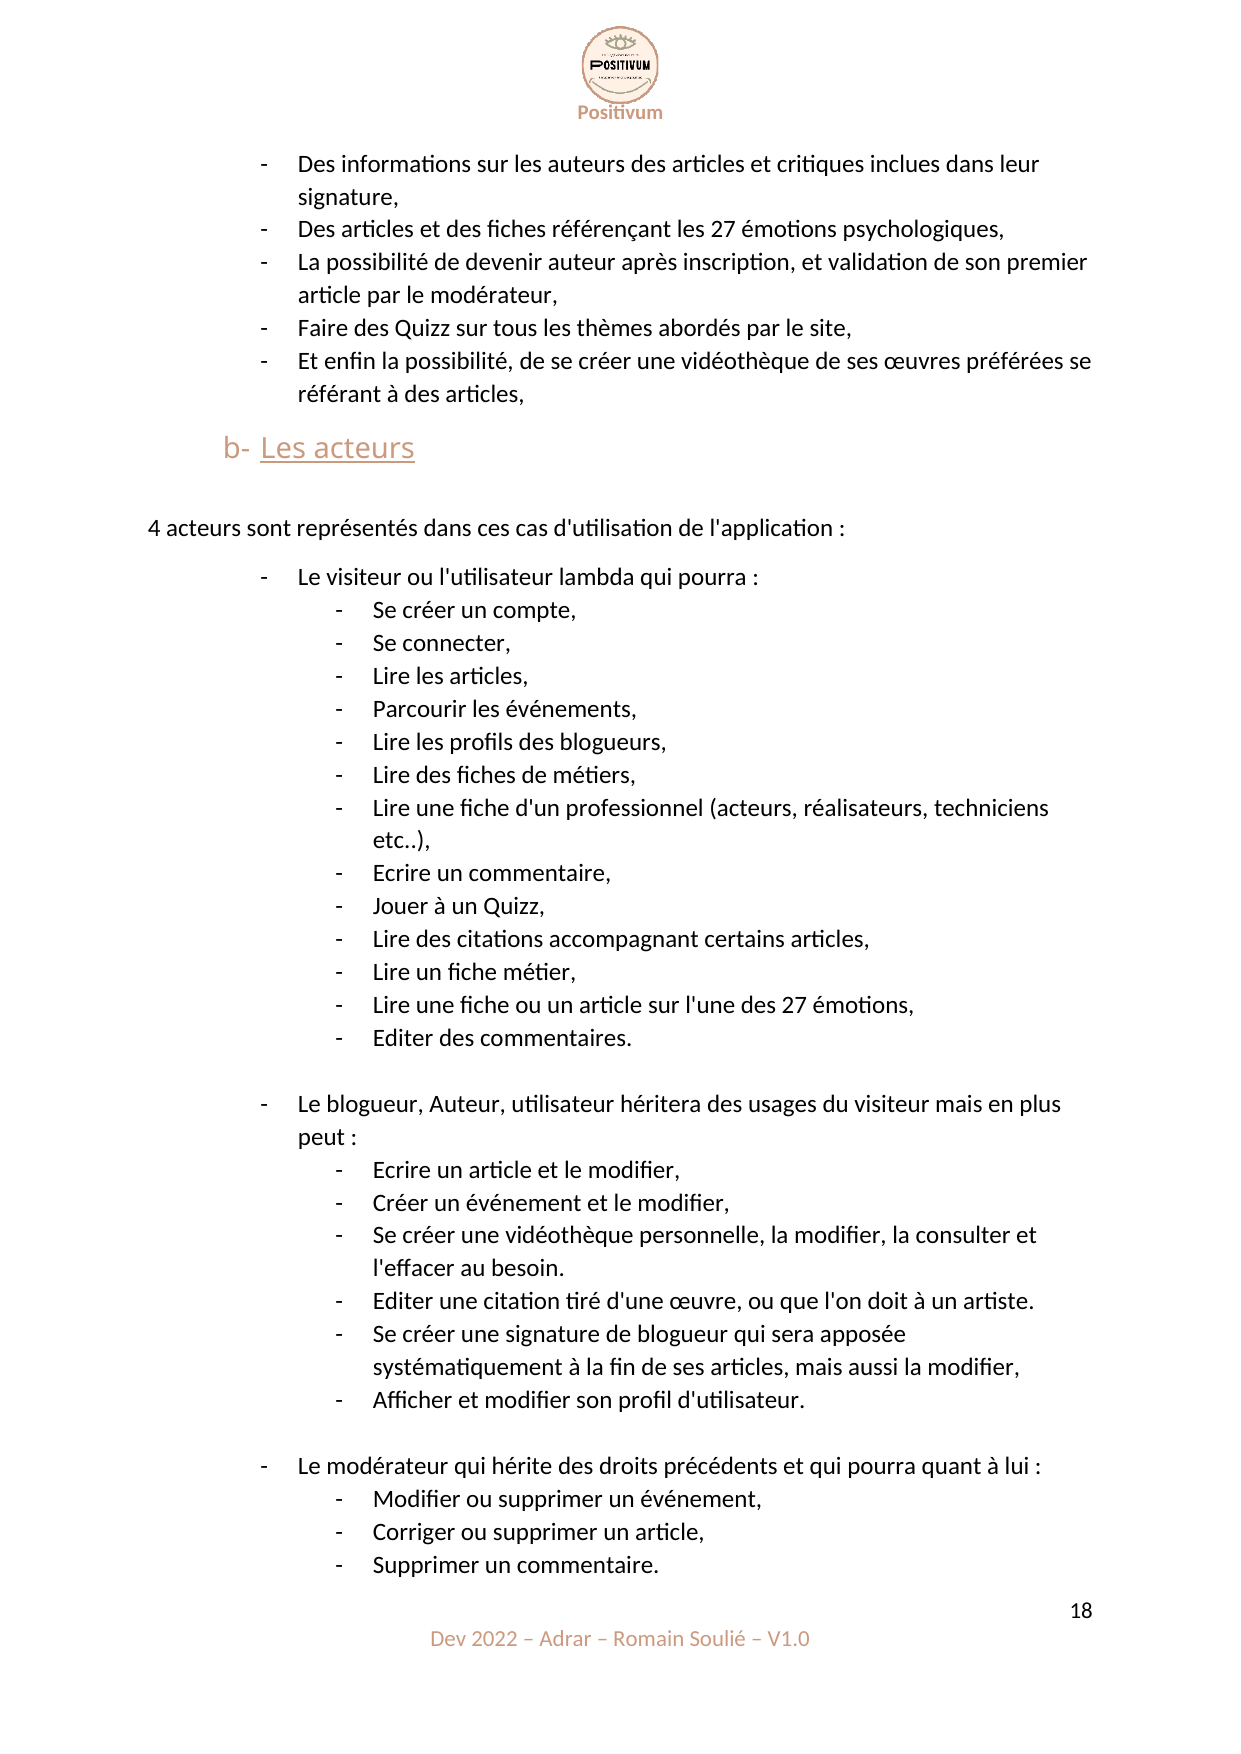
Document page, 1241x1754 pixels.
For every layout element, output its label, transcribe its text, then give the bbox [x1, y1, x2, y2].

list Lire les articles, [335, 660, 1092, 691]
list Editer des commentaires. [335, 1022, 1092, 1053]
list Créer un événement et le modifier, [335, 1187, 1092, 1217]
picture [581, 26, 659, 104]
list Le blogueur, Auteur, utilisateur héritera des usages du visiteur mais en plus peut : [260, 1088, 1092, 1151]
list Et enfin la possibilité, de se créer une vidéothèque de ses œuvres préférées se référant à des articles, [260, 345, 1092, 409]
list Des informations sur les auteurs des articles et critiques inclues dans leur signature, [260, 148, 1092, 211]
list Supprimer un commentaire. [335, 1549, 1092, 1579]
list Ecrire un commentaire, [335, 858, 1092, 888]
list Jouer à un Quizz, [335, 891, 1092, 921]
list Lire une fiche d'un professionnel (acteurs, réalisateurs, techniciens etc..), [335, 792, 1092, 855]
list Des articles et des fiches référençant les 27 émotions psychologiques, [260, 213, 1092, 244]
list Ecrire un article et le modifier, [335, 1154, 1092, 1184]
list Se créer une signature de blogueur qui sera apposée systématiquement à la fin de ses articles, mais aussi la modifier, [335, 1318, 1092, 1382]
list Modifier ou supprimer un événement, [335, 1483, 1092, 1513]
list Editer une citation tiré d'une œuvre, ou que l'on doit à un artiste. [335, 1286, 1092, 1316]
list Lire les profils des blogueurs, [335, 726, 1092, 756]
list Se connecter, [335, 627, 1092, 658]
list Le visiteur ou l'utilisateur lambda qui pourra : [260, 561, 1092, 592]
list Afficher et modifier son profil d'utilisateur. [335, 1384, 1092, 1415]
list Lire des fiches de métiers, [335, 759, 1092, 789]
list Lire un fiche métier, [335, 956, 1092, 987]
list Lire des citations accompagnant certains articles, [335, 923, 1092, 954]
list Lire une fiche ou un article sur l'une des 27 émotions, [335, 989, 1092, 1020]
text 4 acteurs sont représentés dans ces cas d'utilisation de l'application : [148, 479, 1092, 542]
list Corriger ou supprimer un article, [335, 1516, 1092, 1546]
list La possibilité de devenir auteur après inscription, et validation de son premier article par le modérateur, [260, 246, 1092, 310]
list Faire des Quizz sur tous les thèmes abordés par le site, [260, 312, 1092, 343]
list Se créer un compte, [335, 594, 1092, 625]
list Se créer une vidéothèque personnelle, la modifier, la consulter et l'effacer au besoin. [335, 1220, 1092, 1283]
subtitle Les acteurs [223, 428, 1092, 467]
list Le modérateur qui hérite des droits précédents et qui pourra quant à lui : [260, 1450, 1092, 1481]
list Parcourir les événements, [335, 693, 1092, 723]
